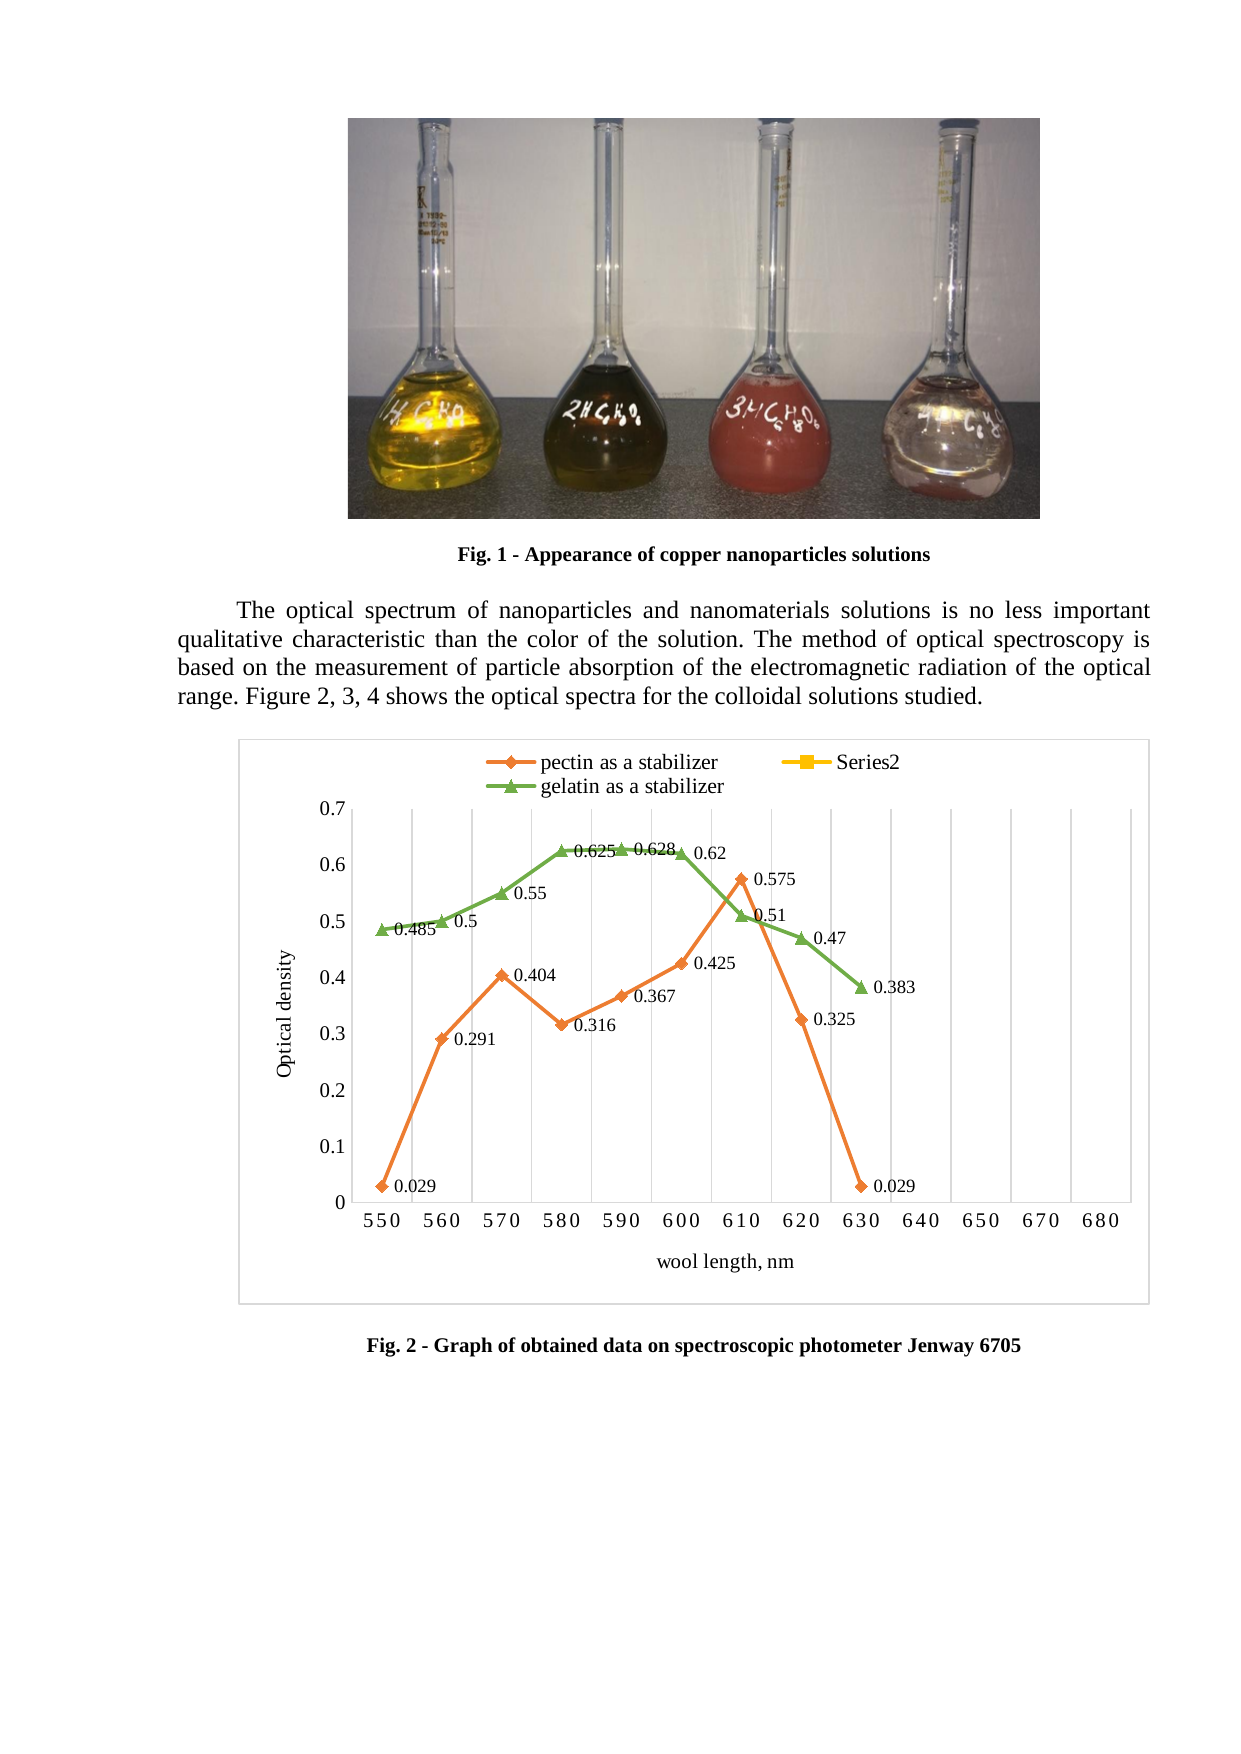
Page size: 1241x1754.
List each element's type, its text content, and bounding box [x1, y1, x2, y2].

text Fig. 2 - Graph of obtained data on spectroscopic photometer Jenway 6705 [177, 1333, 1152, 1357]
picture [347, 118, 1040, 519]
text Fig. 1 - Appearance of copper nanoparticles solutions [177, 542, 1152, 566]
text The optical spectrum of nanoparticles and nanomaterials solutions is no less important qualitative characteristic than the color of the solution. The method of optical spectroscopy is based on the measurement of particle absorption of the electromagnetic radiation of the optical range. Figure 2, 3, 4 shows the optical spectra for the colloidal solutions studied. [177, 595, 1152, 710]
